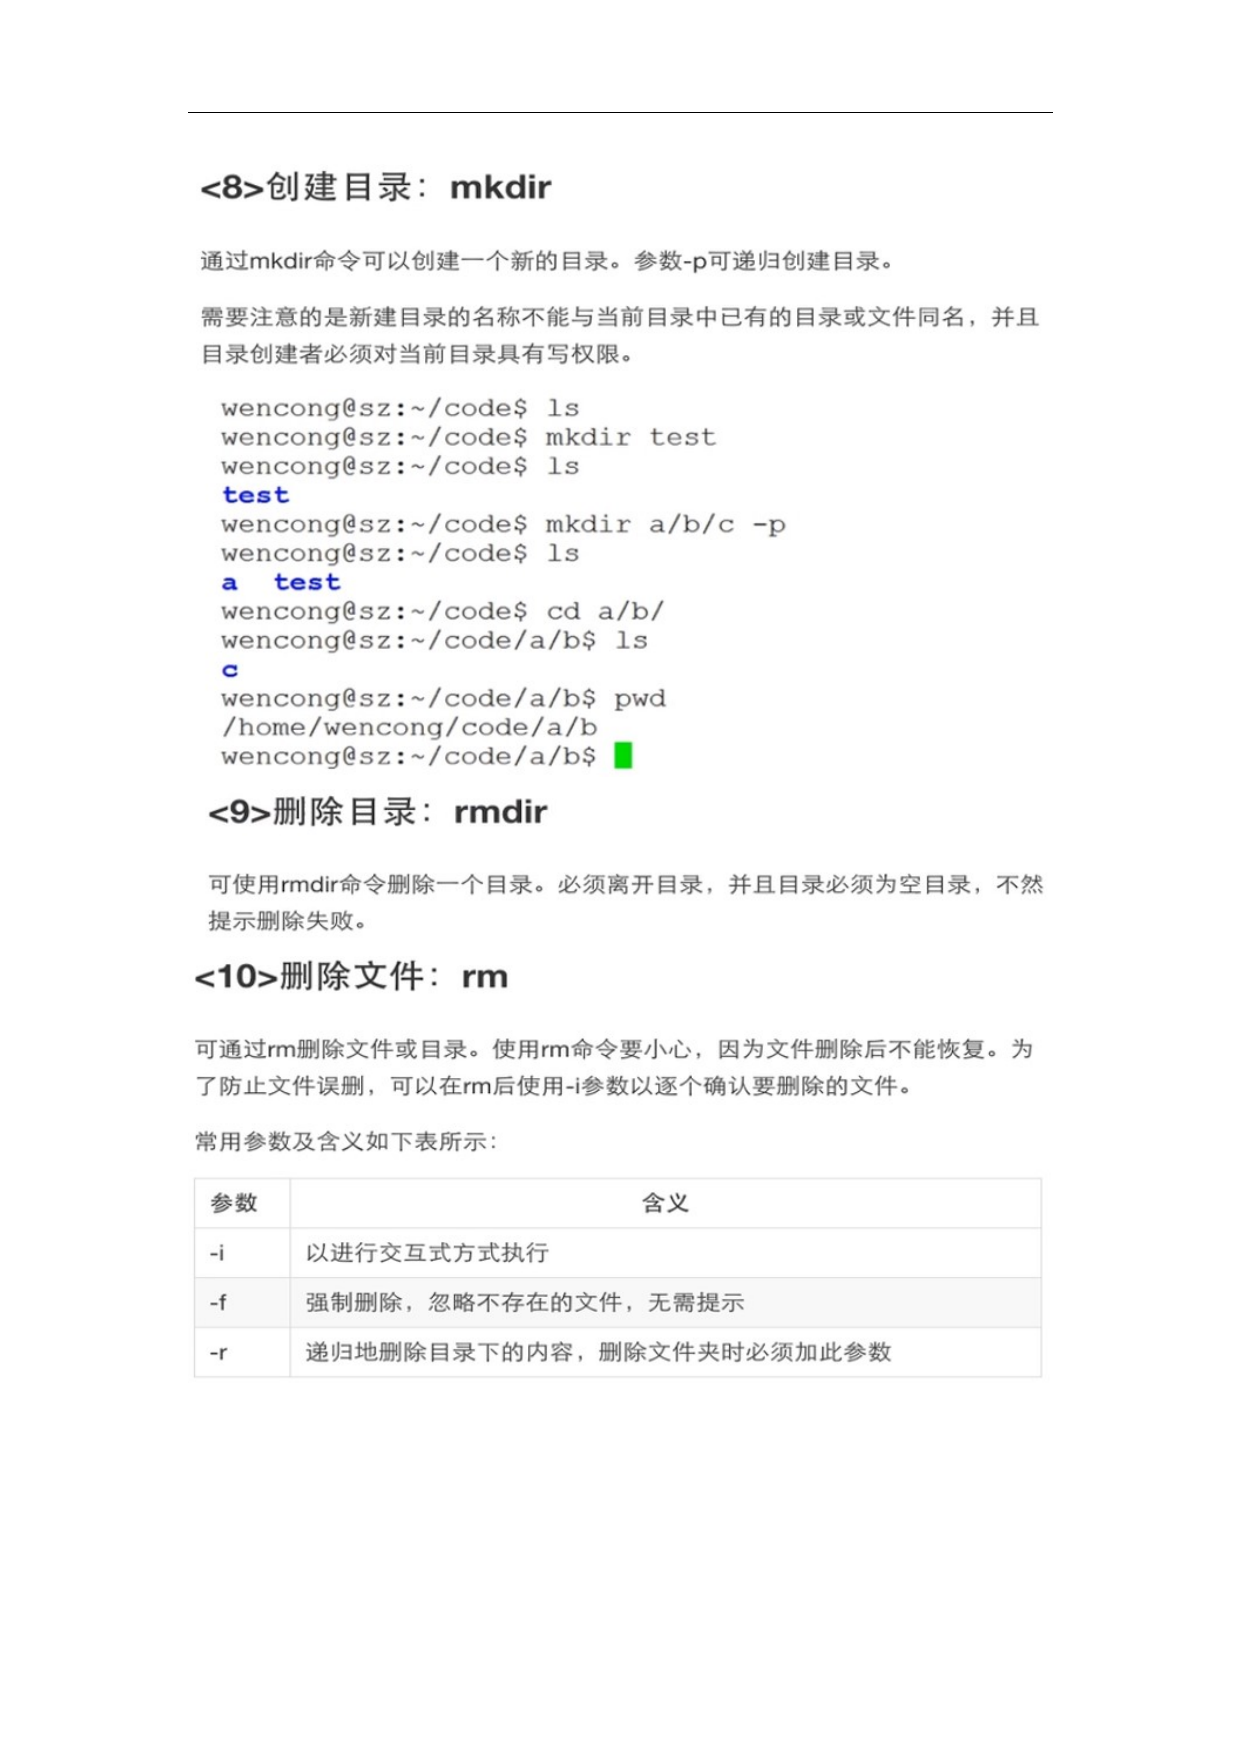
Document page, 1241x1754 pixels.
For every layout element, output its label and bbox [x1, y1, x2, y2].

picture [187, 780, 1053, 941]
picture [187, 956, 1053, 1383]
picture [187, 164, 1053, 777]
